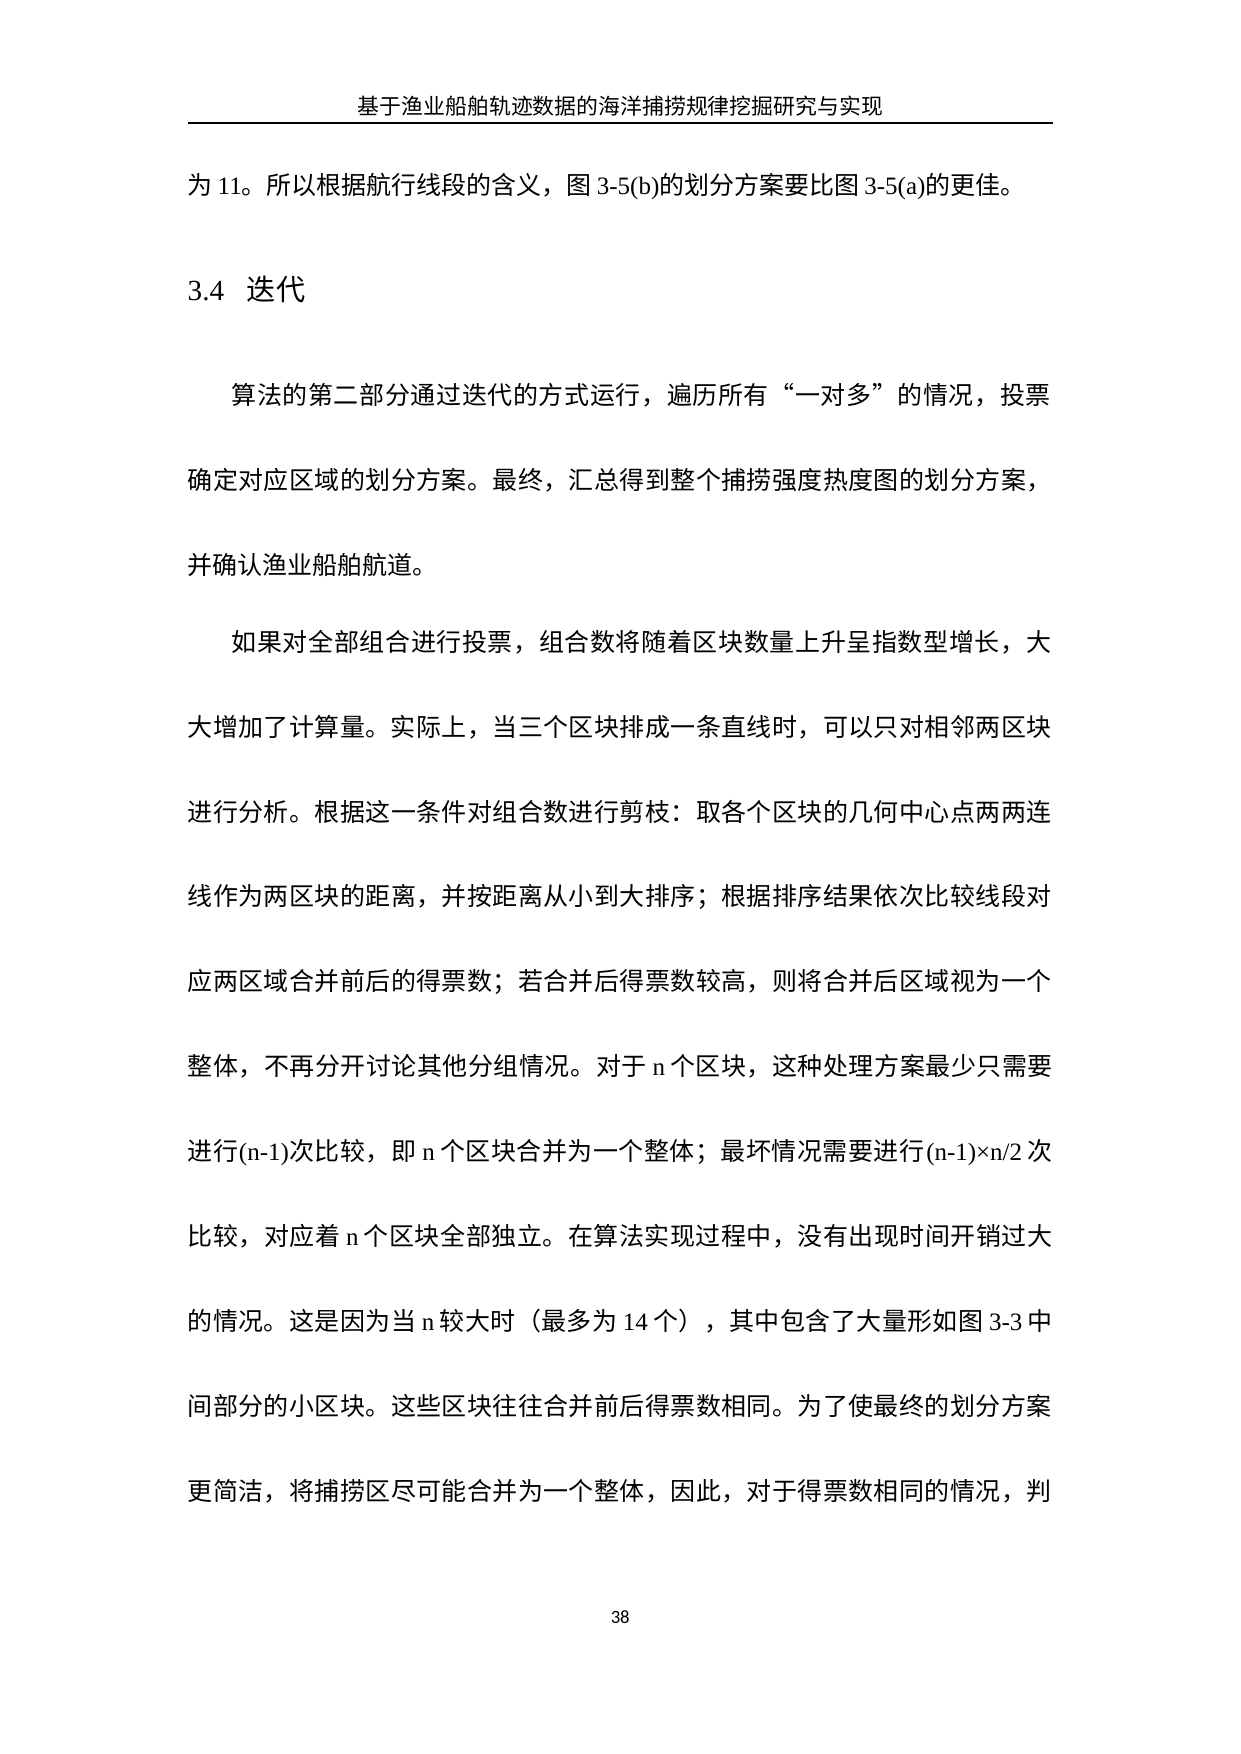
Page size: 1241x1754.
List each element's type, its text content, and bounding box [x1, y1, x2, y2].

text 算法的第二部分通过迭代的方式运行，遍历所有“一对多”的情况，投票确定对应区域的划分方案。最终，汇总得到整个捕捞强度热度图的划分方案，并确认渔业船舶航道。 [187, 359, 1053, 597]
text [187, 150, 1053, 218]
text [187, 606, 1053, 1523]
subtitle 迭代 [187, 254, 1053, 322]
